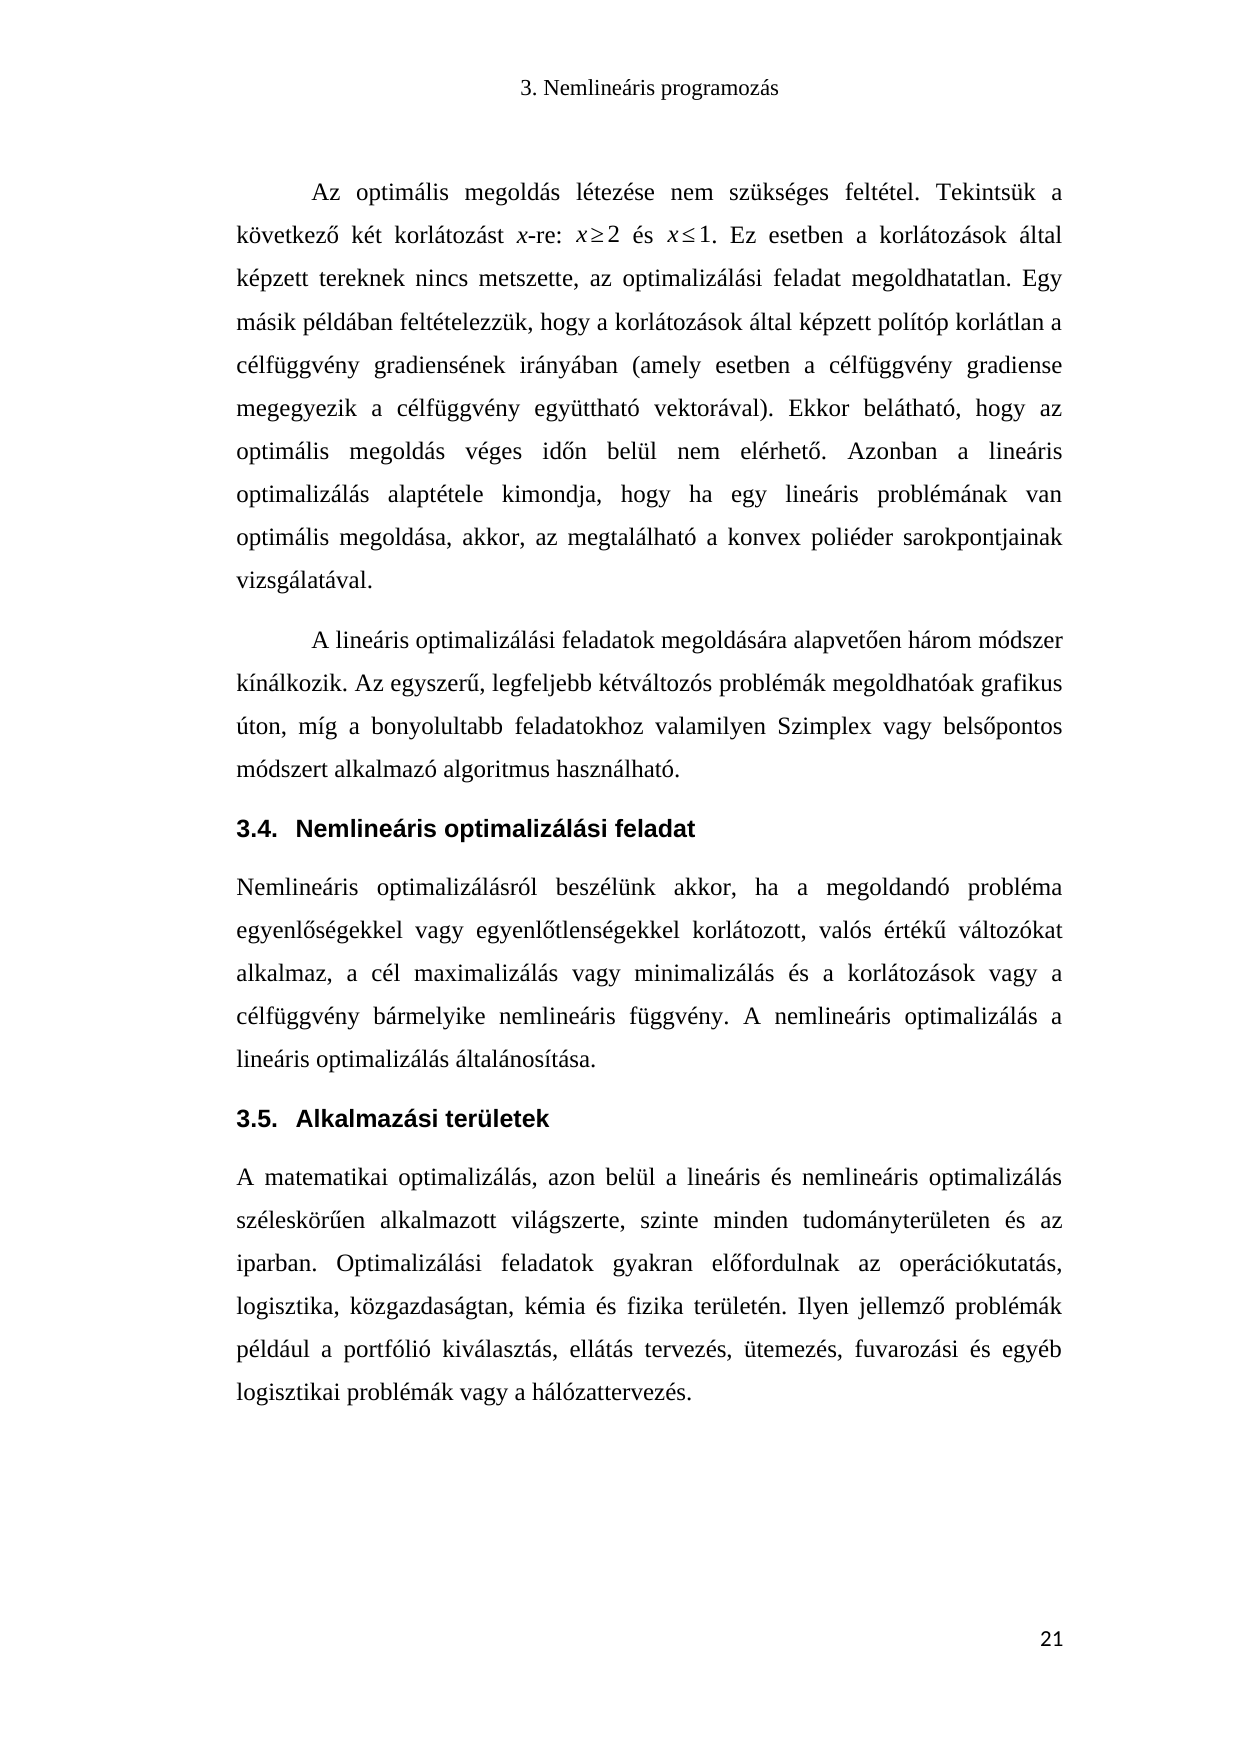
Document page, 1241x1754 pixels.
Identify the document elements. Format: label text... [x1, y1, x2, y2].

text Az optimális megoldás létezése nem szükséges feltétel. Tekintsük a következő két korlátozást x-re: és . Ez esetben a korlátozások által képzett tereknek nincs metszette, az optimalizálási feladat megoldhatatlan. Egy másik példában feltételezzük, hogy a korlátozások által képzett polítóp korlátlan a célfüggvény gradiensének irányában (amely esetben a célfüggvény gradiense megegyezik a célfüggvény együttható vektorával). Ekkor belátható, hogy az optimális megoldás véges időn belül nem elérhető. Azonban a lineáris optimalizálás alaptétele kimondja, hogy ha egy lineáris problémának van optimális megoldása, akkor, az megtalálható a konvex poliéder sarokpontjainak vizsgálatával. [236, 177, 1063, 594]
subtitle Alkalmazási területek [236, 1104, 1063, 1133]
text A matematikai optimalizálás, azon belül a lineáris és nemlineáris optimalizálás széleskörűen alkalmazott világszerte, szinte minden tudományterületen és az iparban. Optimalizálási feladatok gyakran előfordulnak az operációkutatás, logisztika, közgazdaságtan, kémia és fizika területén. Ilyen jellemző problémák például a portfólió kiválasztás, ellátás tervezés, ütemezés, fuvarozási és egyéb logisztikai problémák vagy a hálózattervezés. [236, 1162, 1063, 1406]
subtitle Nemlineáris optimalizálási feladat [236, 814, 1063, 843]
text Nemlineáris optimalizálásról beszélünk akkor, ha a megoldandó probléma egyenlőségekkel vagy egyenlőtlenségekkel korlátozott, valós értékű változókat alkalmaz, a cél maximalizálás vagy minimalizálás és a korlátozások vagy a célfüggvény bármelyike nemlineáris függvény. A nemlineáris optimalizálás a lineáris optimalizálás általánosítása. [236, 872, 1063, 1073]
text A lineáris optimalizálási feladatok megoldására alapvetően három módszer kínálkozik. Az egyszerű, legfeljebb kétváltozós problémák megoldhatóak grafikus úton, míg a bonyolultabb feladatokhoz valamilyen Szimplex vagy belsőpontos módszert alkalmazó algoritmus használható. [236, 625, 1063, 783]
